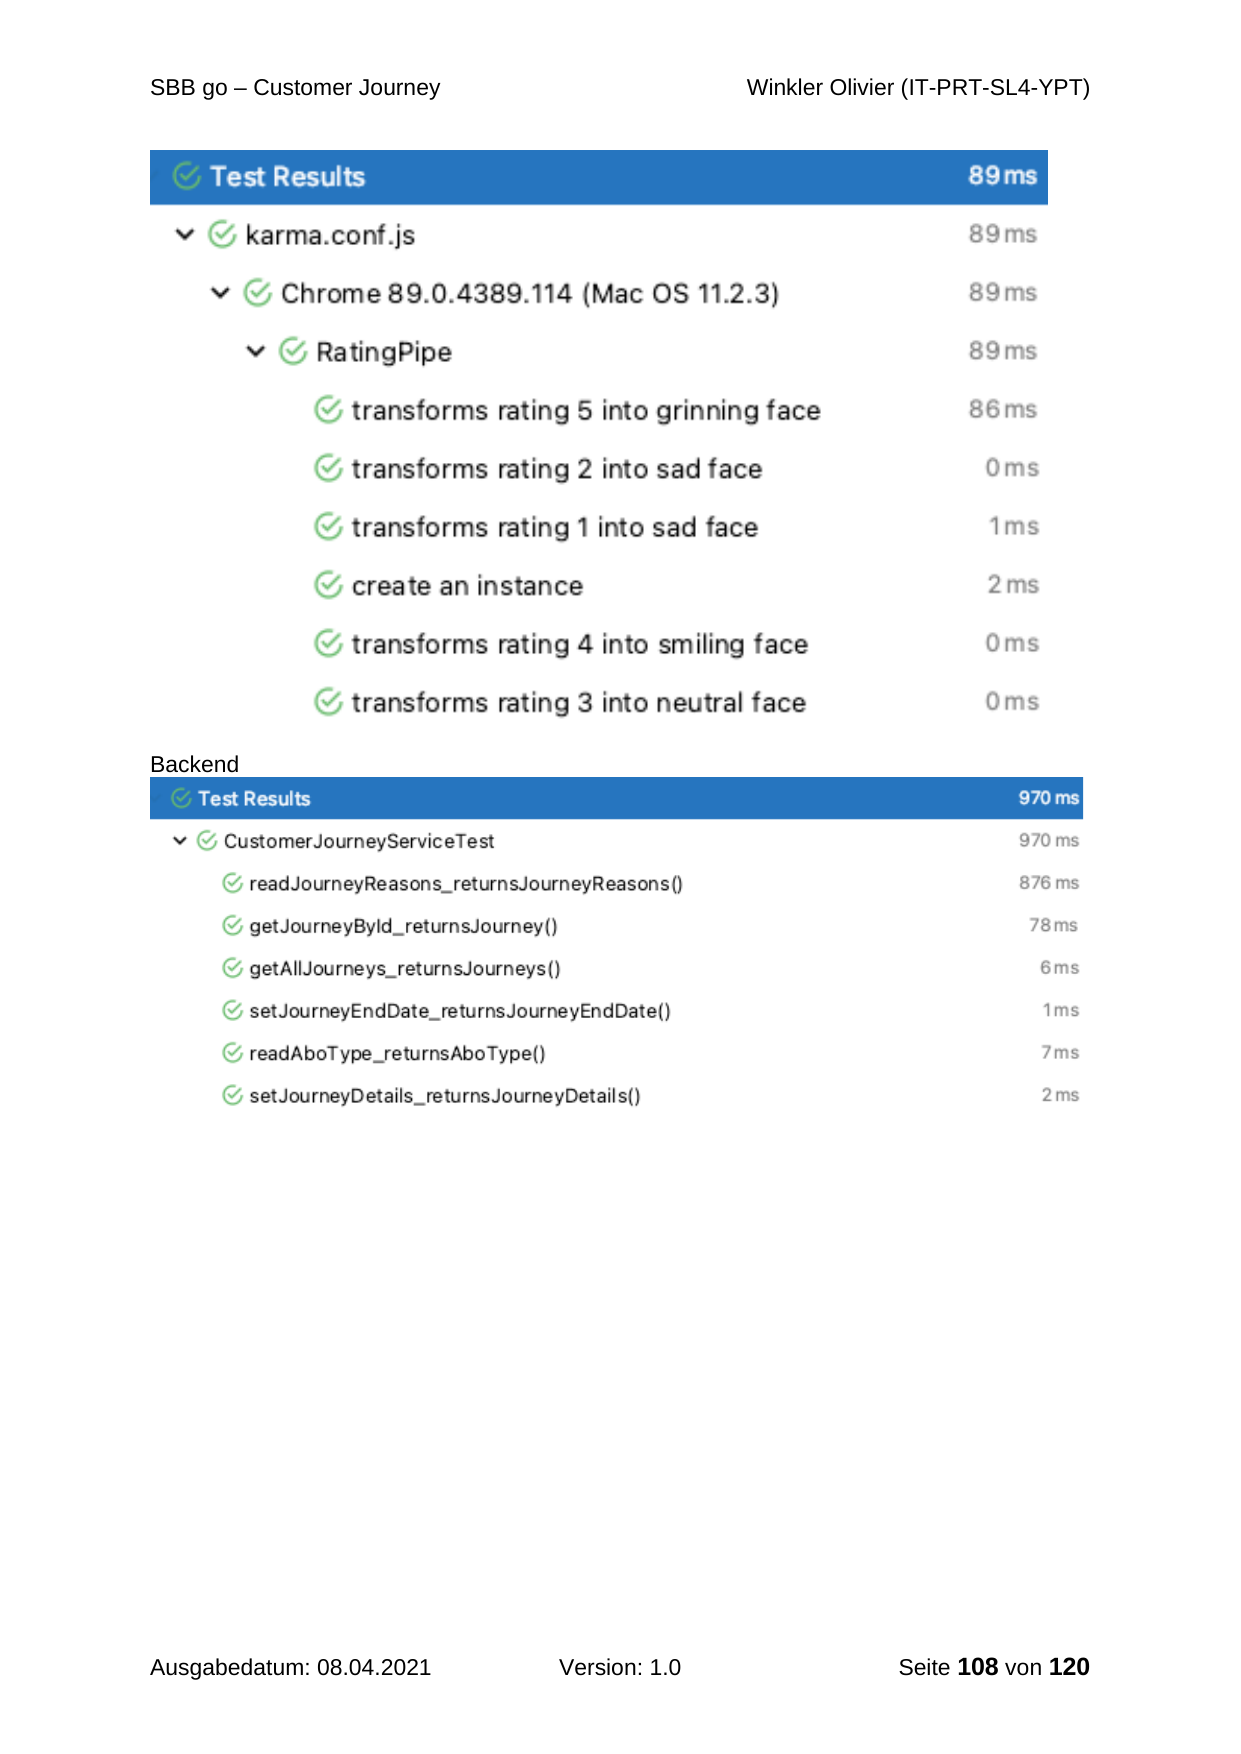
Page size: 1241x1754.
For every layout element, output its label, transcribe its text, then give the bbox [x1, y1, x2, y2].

text Backend [150, 751, 1090, 778]
picture [150, 150, 1048, 725]
picture [150, 777, 1084, 1121]
